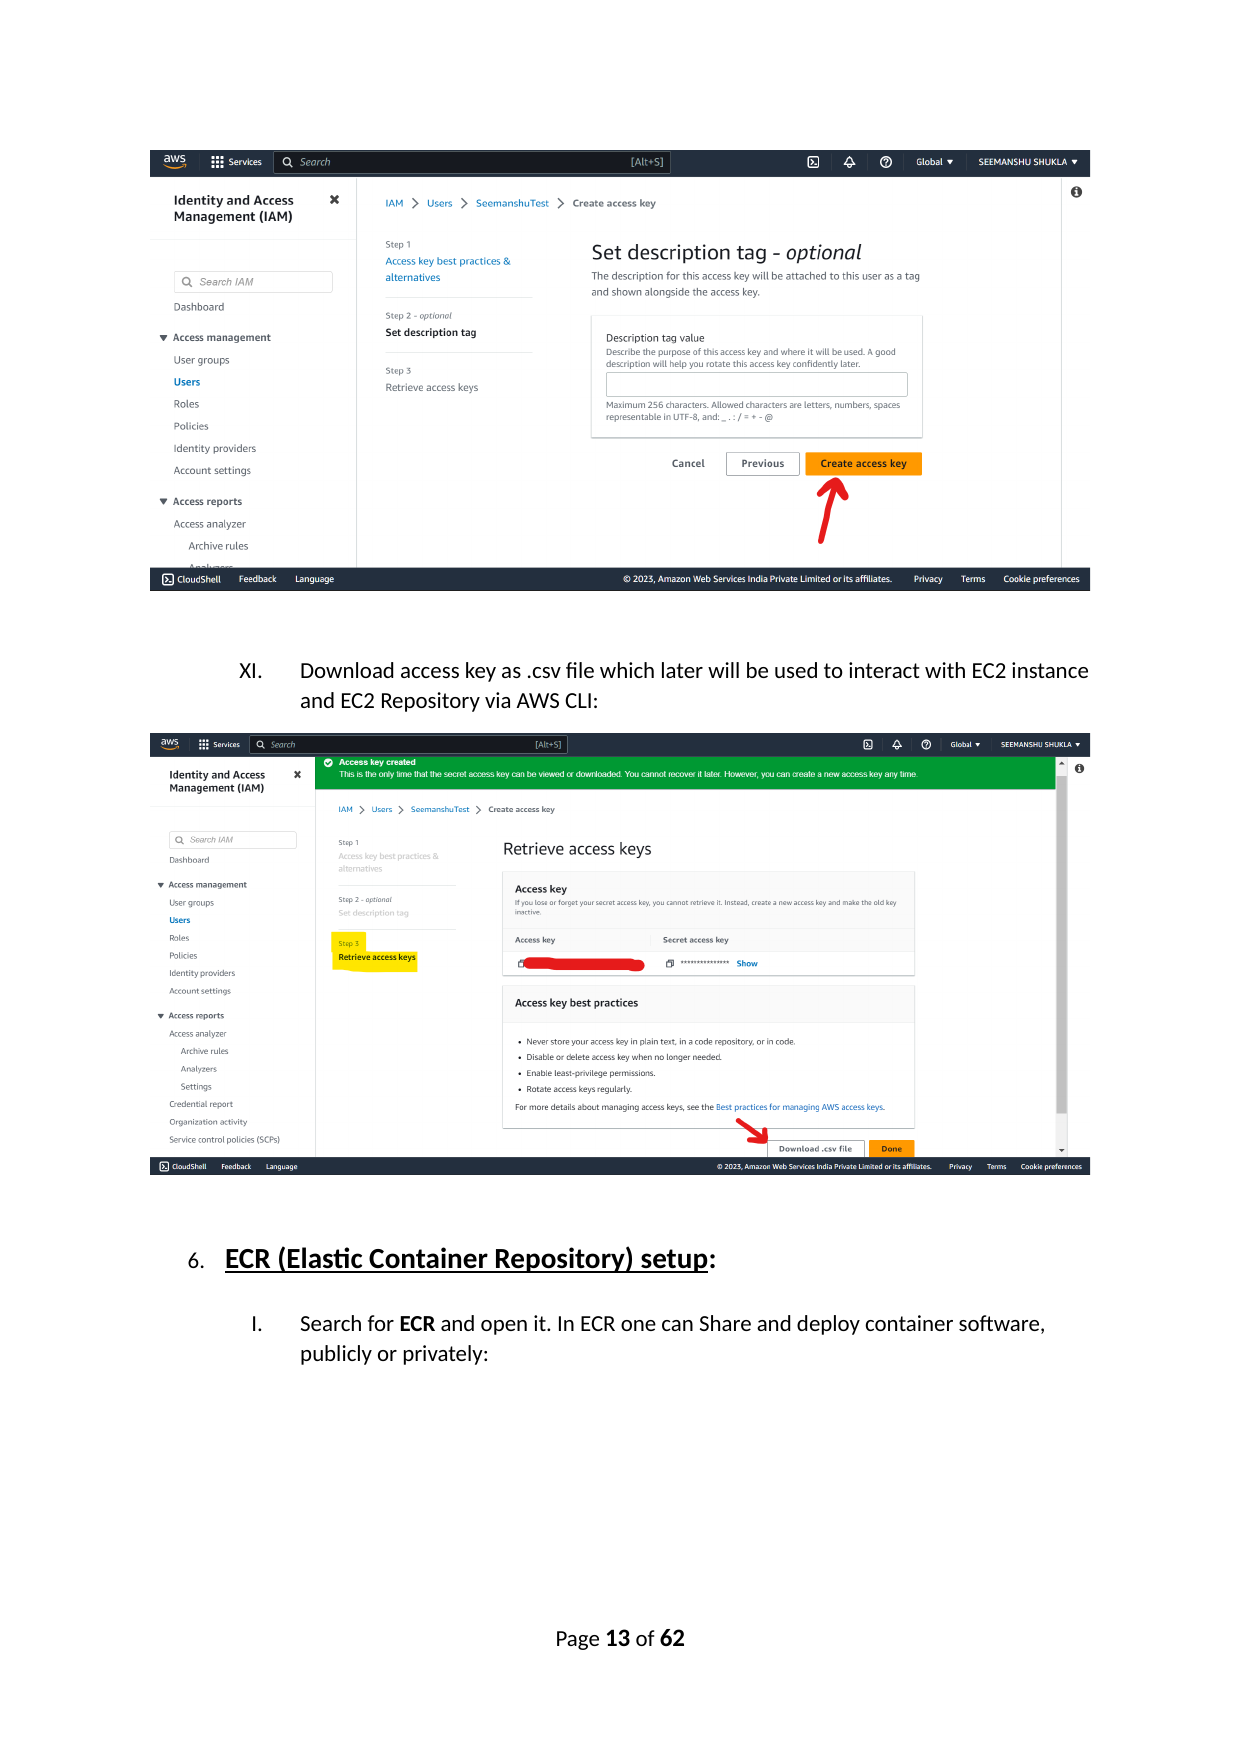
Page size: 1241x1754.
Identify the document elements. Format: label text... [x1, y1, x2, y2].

list Download access key as .csv file which later will be used to interact with EC2 instance and EC2 Repository via AWS CLI: [262, 656, 1090, 715]
list ECR (Elastic Container Repository) setup: [187, 1241, 1090, 1276]
list Search for ECR and open it. In ECR one can Share and deploy container software, publicly or privately: [262, 1309, 1090, 1367]
picture [150, 733, 1091, 1175]
picture [150, 150, 1091, 591]
